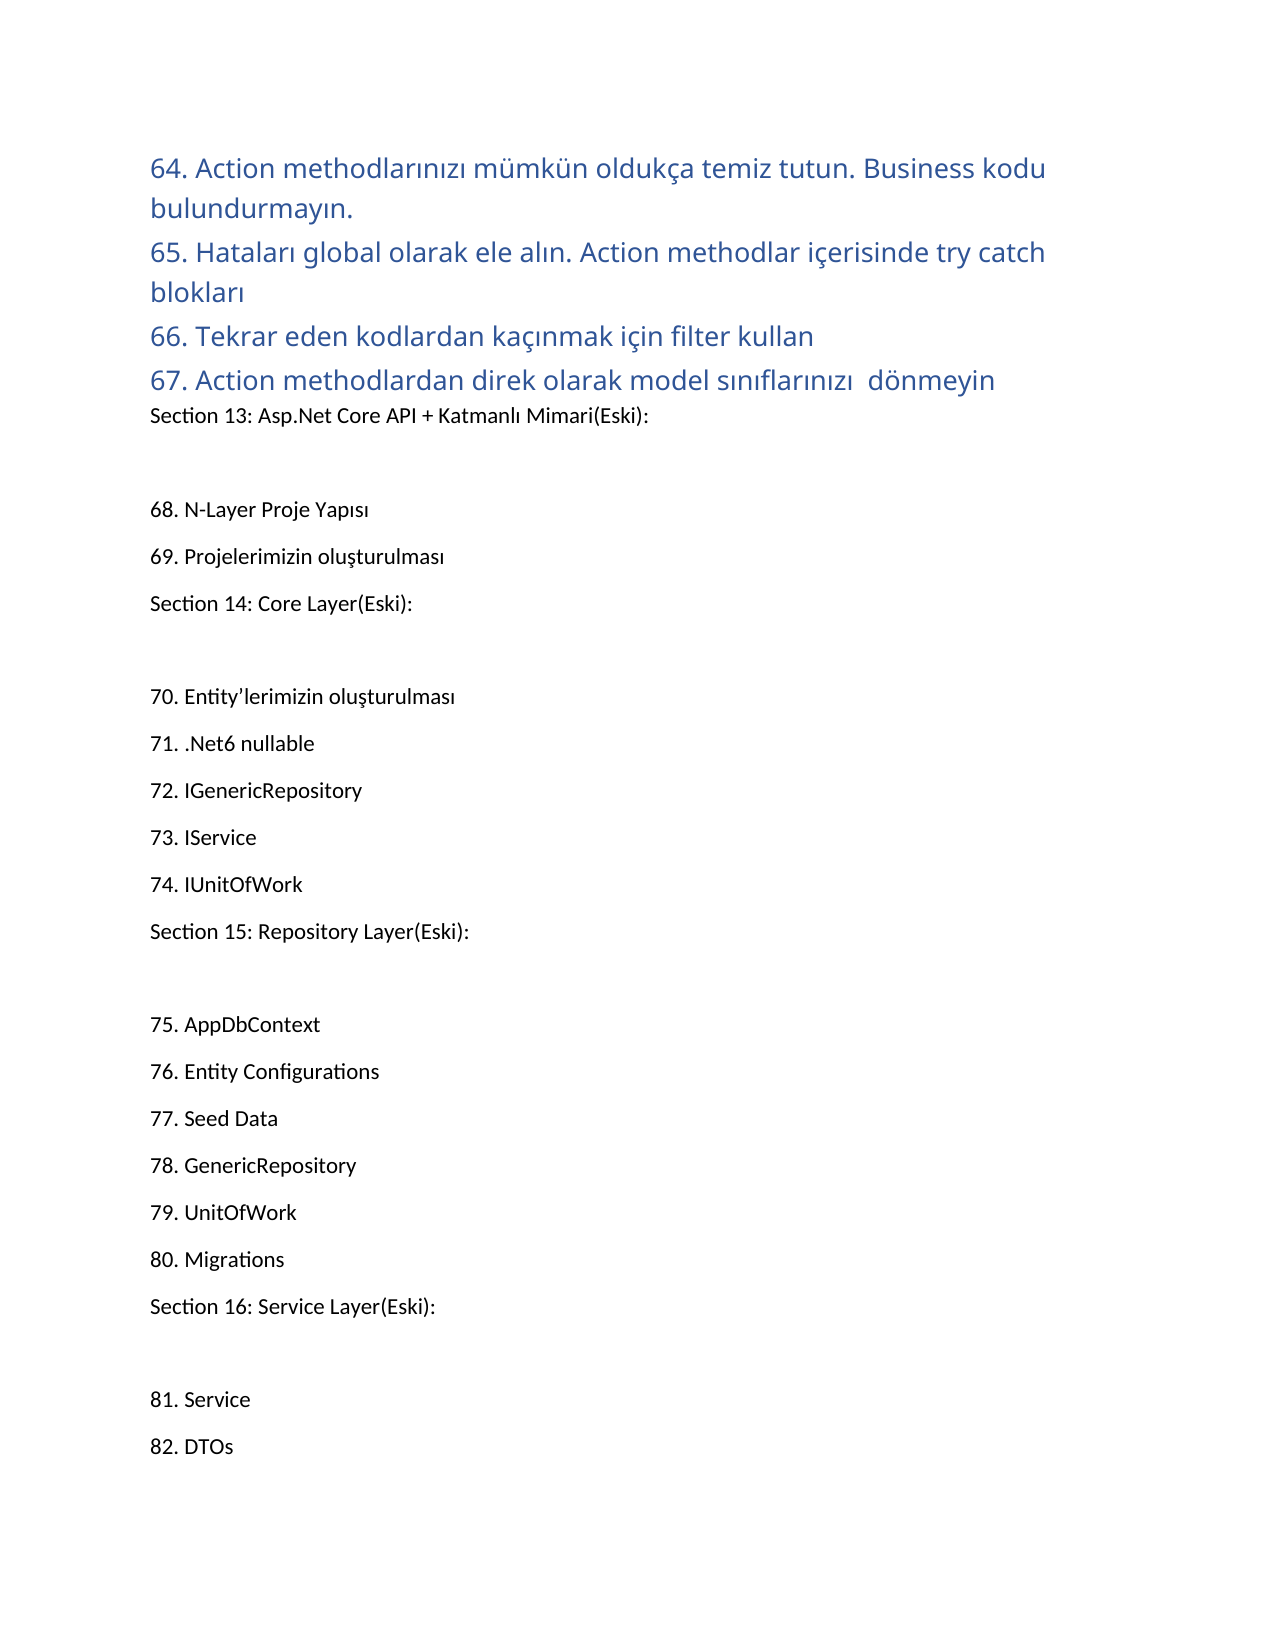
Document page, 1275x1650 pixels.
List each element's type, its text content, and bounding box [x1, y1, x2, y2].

subtitle 67. Action methodlardan direk olarak model sınıflarınızı dönmeyin [150, 361, 1125, 398]
text 80. Migrations [150, 1245, 1125, 1273]
subtitle 66. Tekrar eden kodlardan kaçınmak için filter kullan [150, 317, 1125, 354]
text 82. DTOs [150, 1432, 1125, 1461]
text 68. N-Layer Proje Yapısı [150, 495, 1125, 523]
text Section 16: Service Layer(Eski): [150, 1292, 1125, 1320]
text 78. GenericRepository [150, 1151, 1125, 1179]
text 71. .Net6 nullable [150, 729, 1125, 757]
text 75. AppDbContext [150, 1011, 1125, 1039]
text 69. Projelerimizin oluşturulması [150, 542, 1125, 570]
text 77. Seed Data [150, 1104, 1125, 1132]
text 74. IUnitOfWork [150, 870, 1125, 898]
text 79. UnitOfWork [150, 1198, 1125, 1226]
text 73. IService [150, 823, 1125, 851]
text Section 15: Repository Layer(Eski): [150, 917, 1125, 945]
text 70. Entity’lerimizin oluşturulması [150, 682, 1125, 711]
text 72. IGenericRepository [150, 776, 1125, 804]
subtitle 64. Action methodlarınızı mümkün oldukça temiz tutun. Business kodu bulundurmayın. [150, 150, 1125, 227]
subtitle 65. Hataları global olarak ele alın. Action methodlar içerisinde try catch blokları [150, 234, 1125, 310]
text 76. Entity Configurations [150, 1057, 1125, 1086]
text 81. Service [150, 1386, 1125, 1414]
text Section 14: Core Layer(Eski): [150, 589, 1125, 617]
text Section 13: Asp.Net Core API + Katmanlı Mimari(Eski): [150, 401, 1125, 429]
